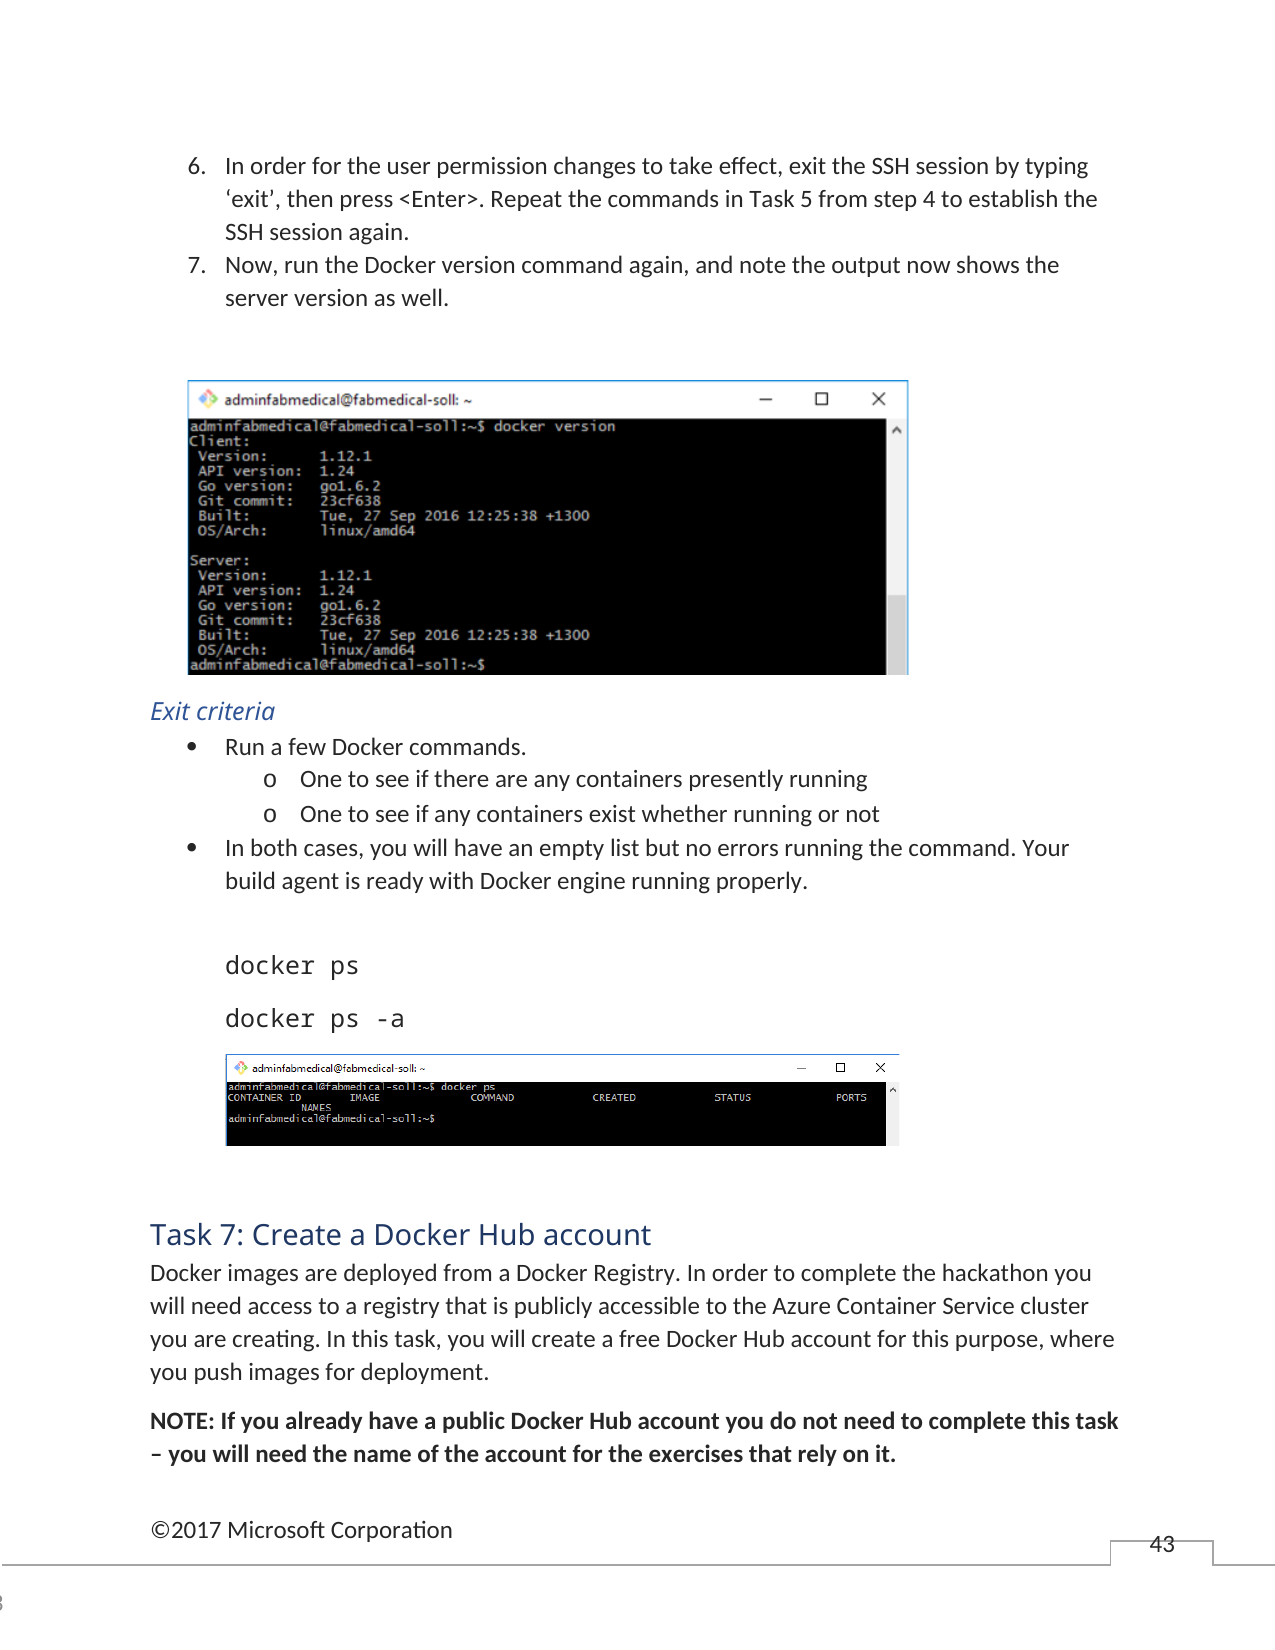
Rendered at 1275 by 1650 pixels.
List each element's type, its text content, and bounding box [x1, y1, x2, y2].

list One to see if there are any containers presently running [262, 764, 1125, 795]
picture [187, 380, 909, 675]
list One to see if any containers exist whether running or not [262, 798, 1125, 830]
subtitle Task 7: Create a Docker Hub account [150, 1214, 1125, 1254]
text NOTE: If you already have a public Docker Hub account you do not need to complete this task – you will need the name of the account for the exercises that rely on it. [150, 1405, 1125, 1469]
text Docker images are deployed from a Docker Registry. In order to complete the hackathon you will need access to a registry that is publicly accessible to the Azure Container Service cluster you are creating. In this task, you will create a free Docker Hub account for this purpose, where you push images for deployment. [150, 1257, 1125, 1386]
picture [225, 1054, 900, 1146]
text docker ps [150, 948, 1125, 982]
list In order for the user permission changes to take effect, exit the SSH session by typing ‘exit’, then press <Enter>. Repeat the commands in Task 5 from step 4 to establish the SSH session again. [187, 150, 1125, 246]
text docker ps -a [150, 1001, 1125, 1035]
list Run a few Docker commands. [187, 731, 1125, 761]
subtitle Exit criteria [150, 694, 1125, 728]
list In both cases, you will have an empty list but no errors running the command. Your build agent is ready with Docker engine running properly. [187, 832, 1125, 896]
list Now, run the Docker version command again, and note the output now shows the server version as well. [187, 249, 1125, 312]
